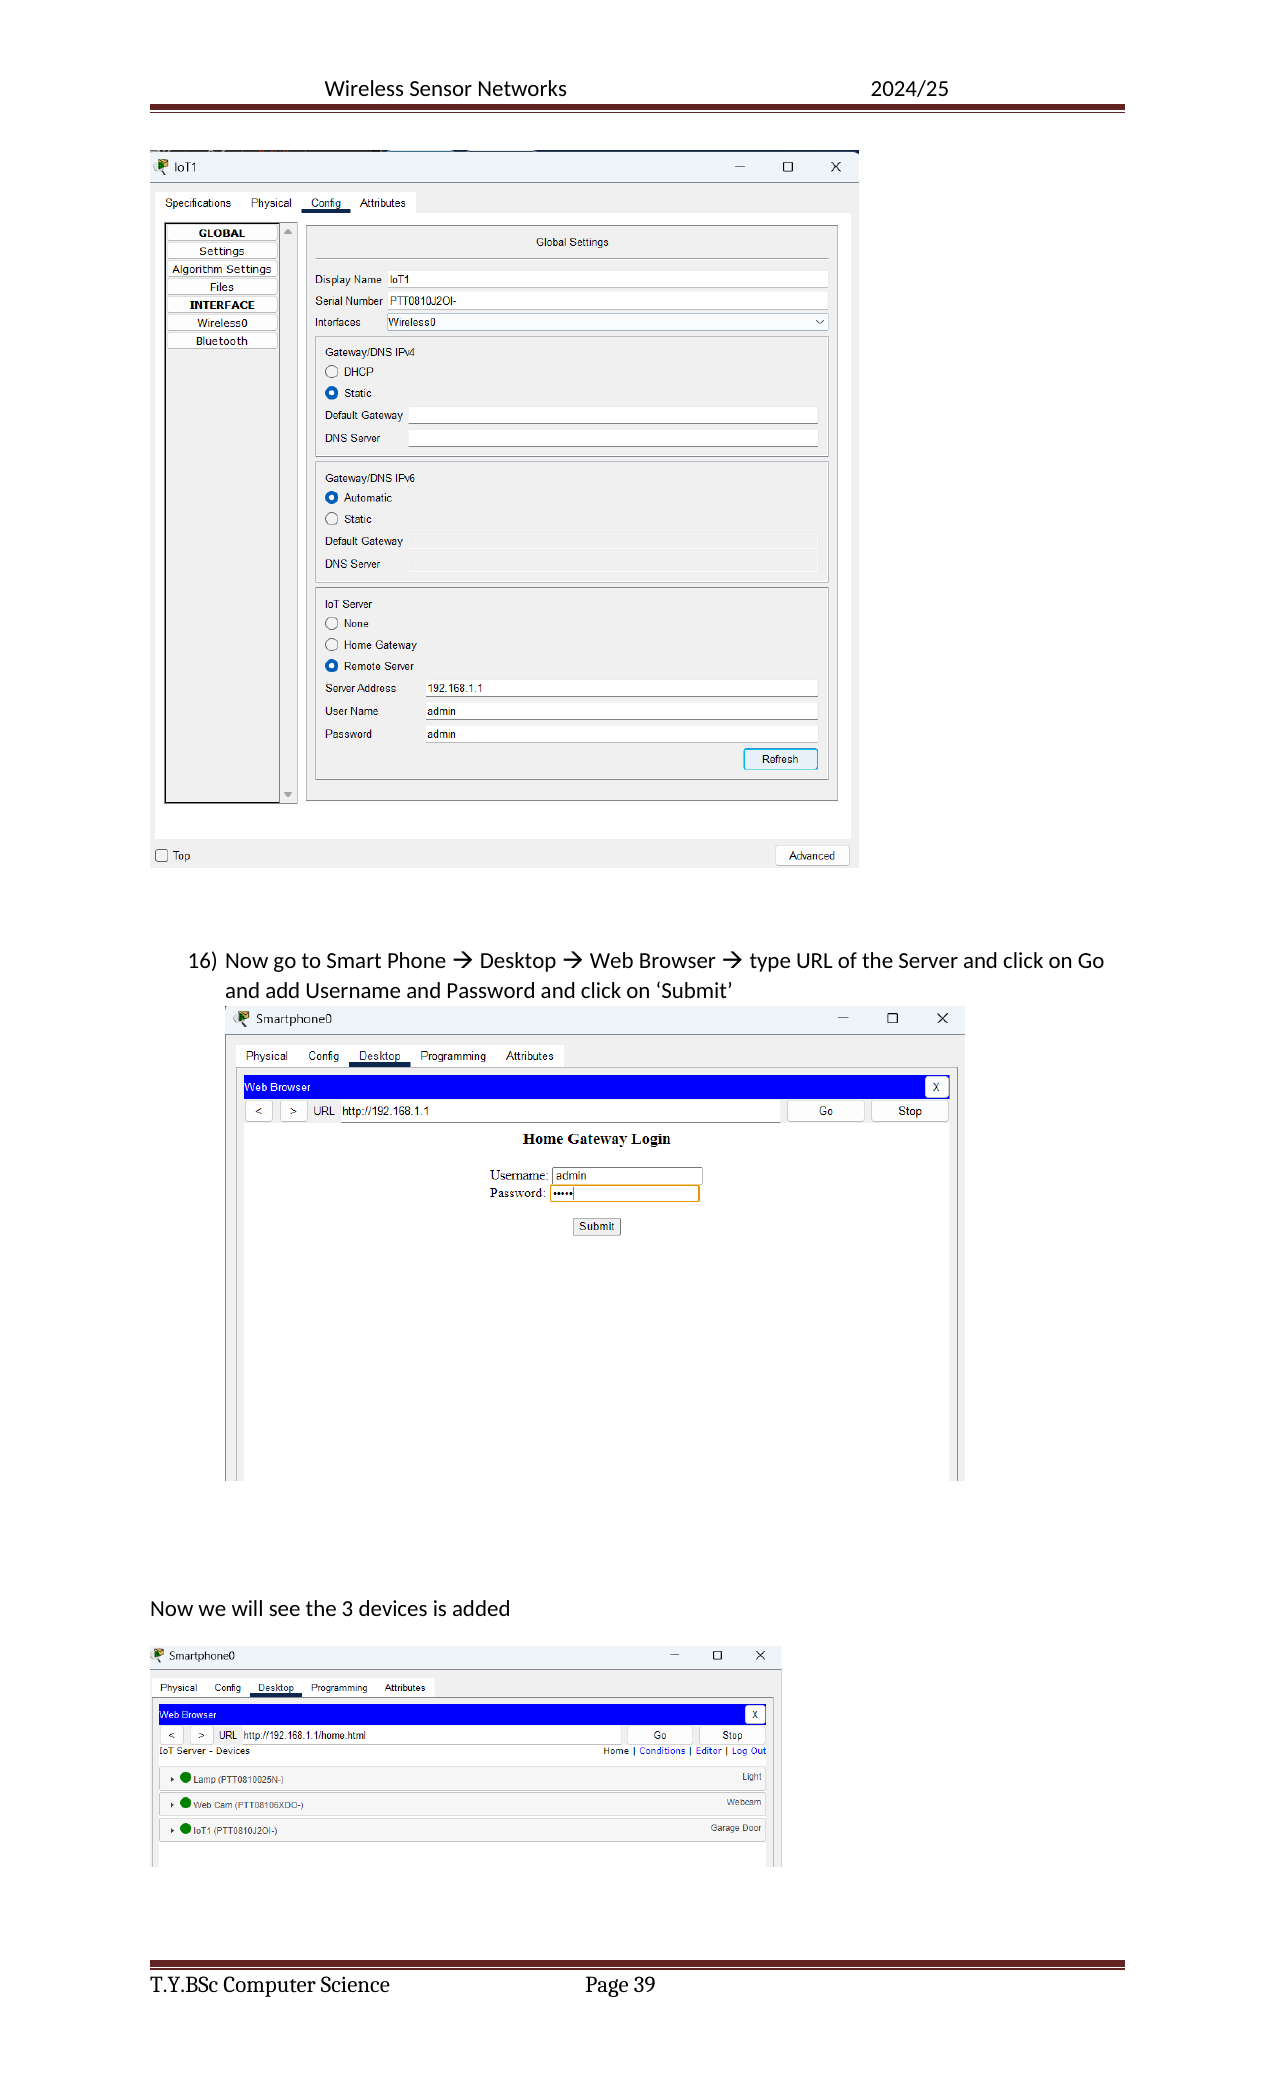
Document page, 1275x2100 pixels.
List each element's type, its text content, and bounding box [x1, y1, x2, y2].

picture [150, 150, 859, 868]
picture [150, 1646, 782, 1867]
picture [225, 1006, 965, 1481]
text Now we will see the 3 devices is added [150, 1594, 1125, 1622]
